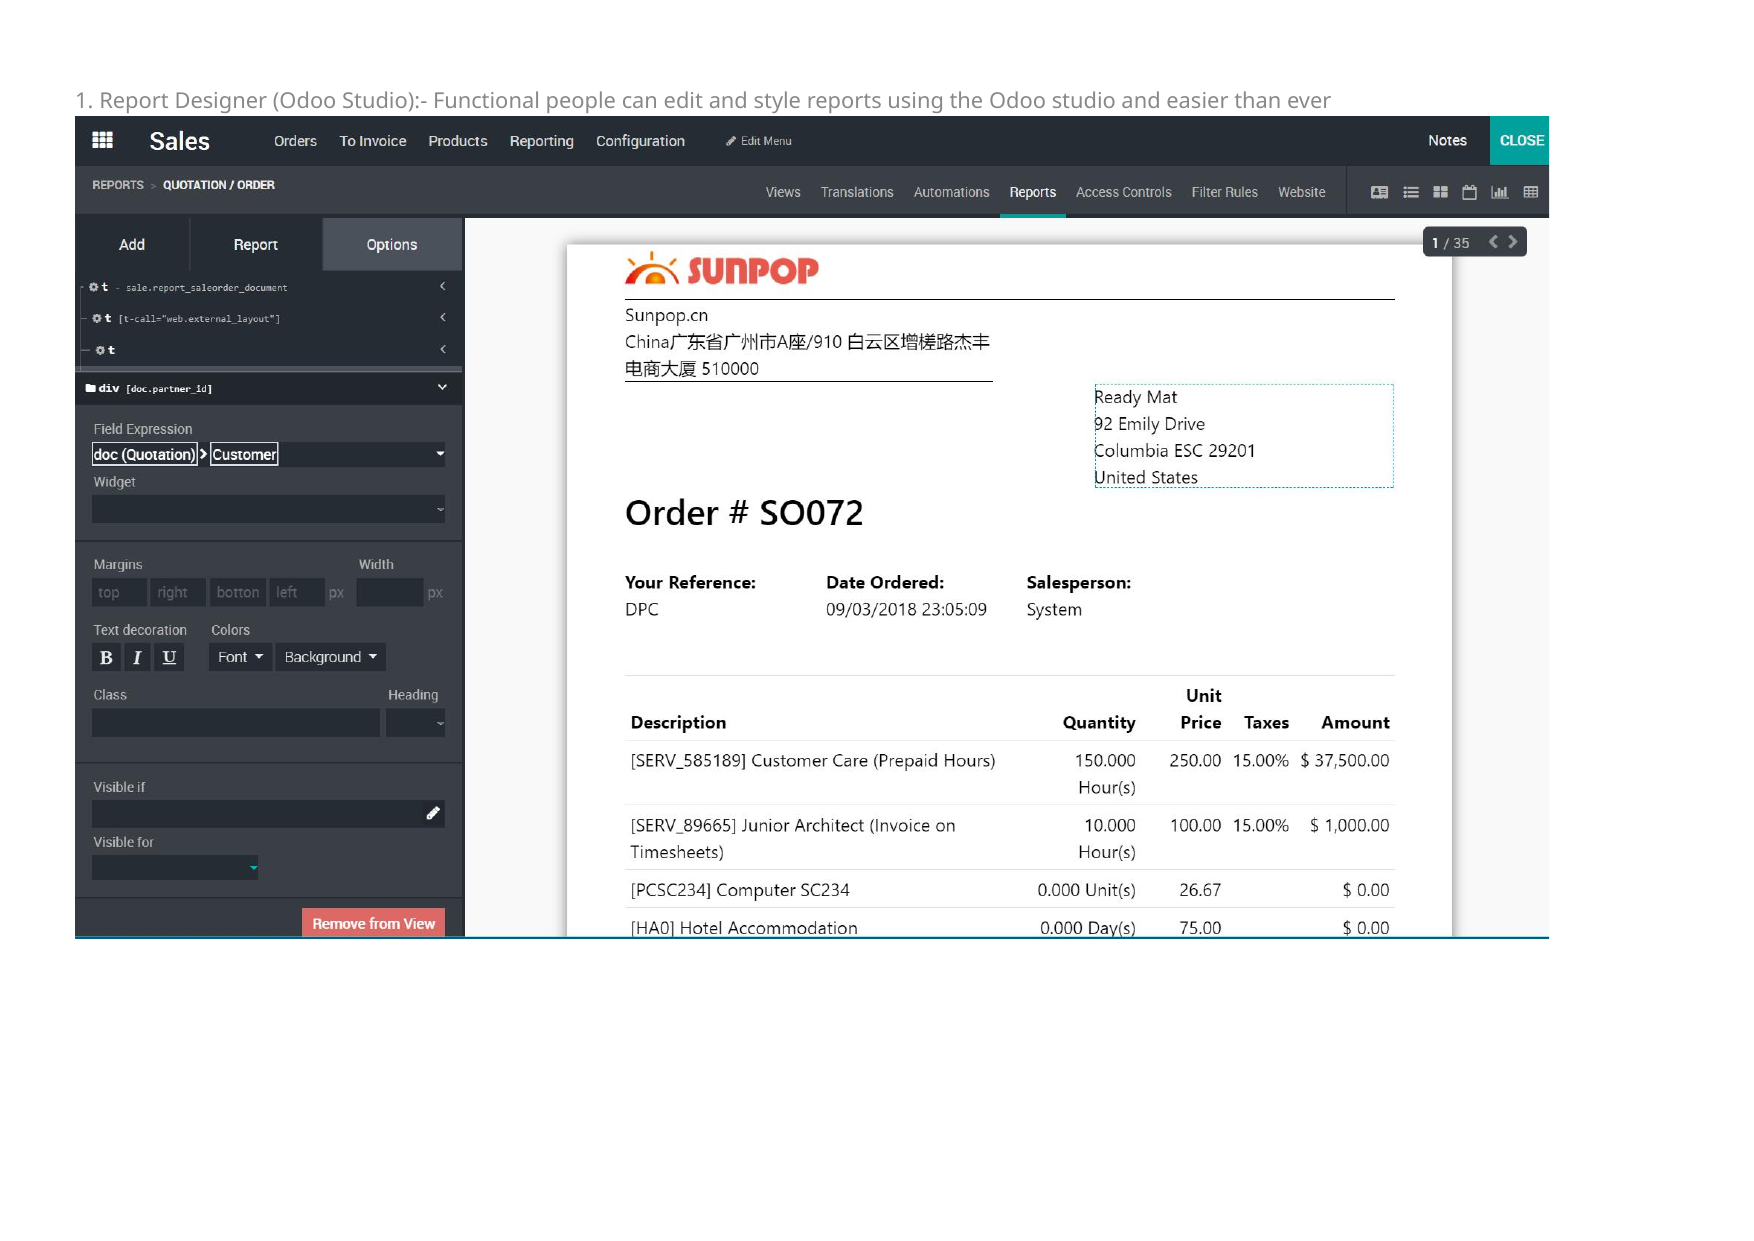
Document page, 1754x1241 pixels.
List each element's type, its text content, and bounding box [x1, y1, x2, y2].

picture [75, 116, 1550, 937]
text 1. Report Designer (Odoo Studio):- Functional people can edit and style reports using the Odoo studio and easier than ever [75, 84, 1679, 116]
